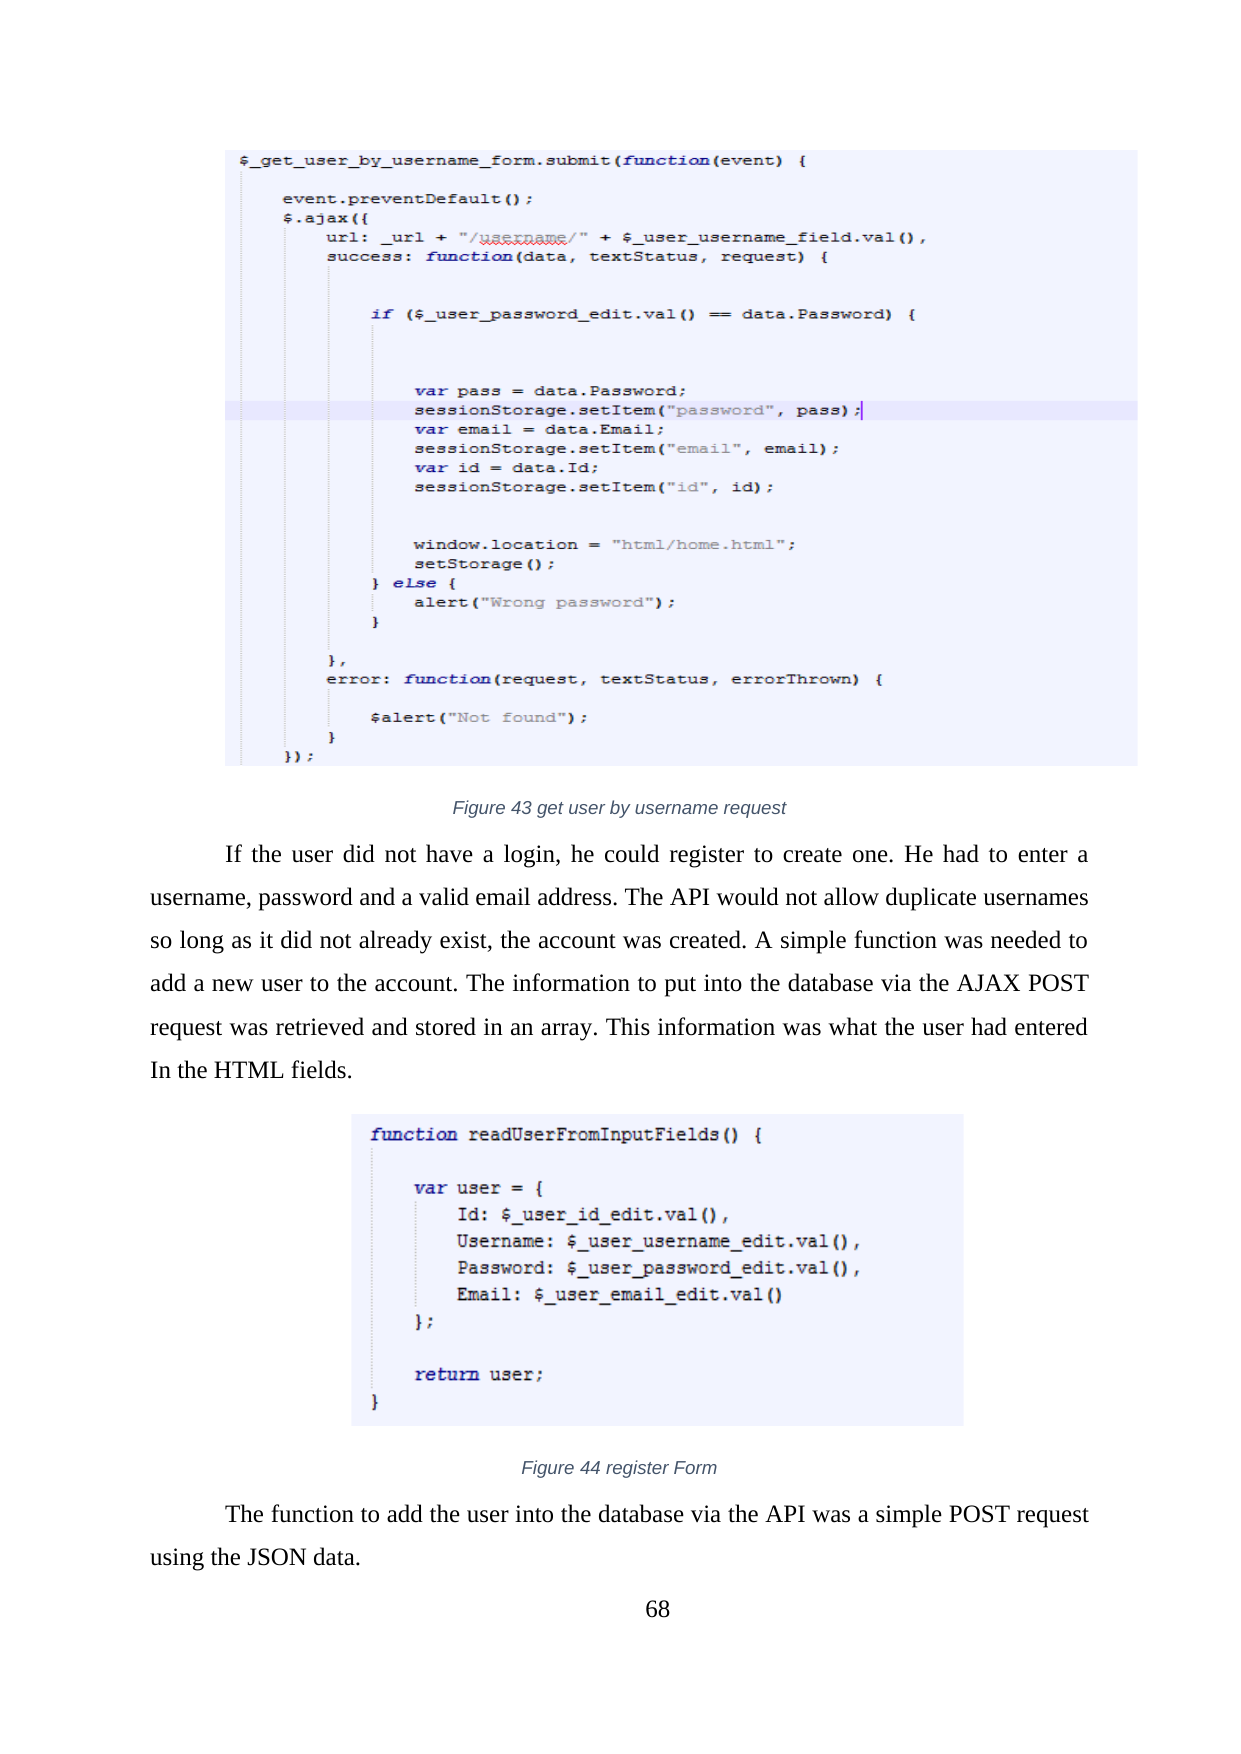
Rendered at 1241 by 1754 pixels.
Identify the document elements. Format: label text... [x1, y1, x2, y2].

text Figure 43 get user by username request [150, 797, 1090, 818]
text If the user did not have a login, he could register to create one. He had to enter a username, password and a valid email address. The API would not allow duplicate usernames so long as it did not already exist, the account was created. A simple function was needed to add a new user to the account. The information to put into the database via the AJAX POST request was retrieved and stored in an array. This information was what the user had entered In the HTML fields. [150, 839, 1090, 1083]
picture [351, 1114, 964, 1426]
text The function to add the user into the database via the API was a simple POST request using the JSON data. [150, 1499, 1090, 1571]
picture [225, 150, 1138, 766]
text Figure 44 register Form [150, 1456, 1090, 1478]
